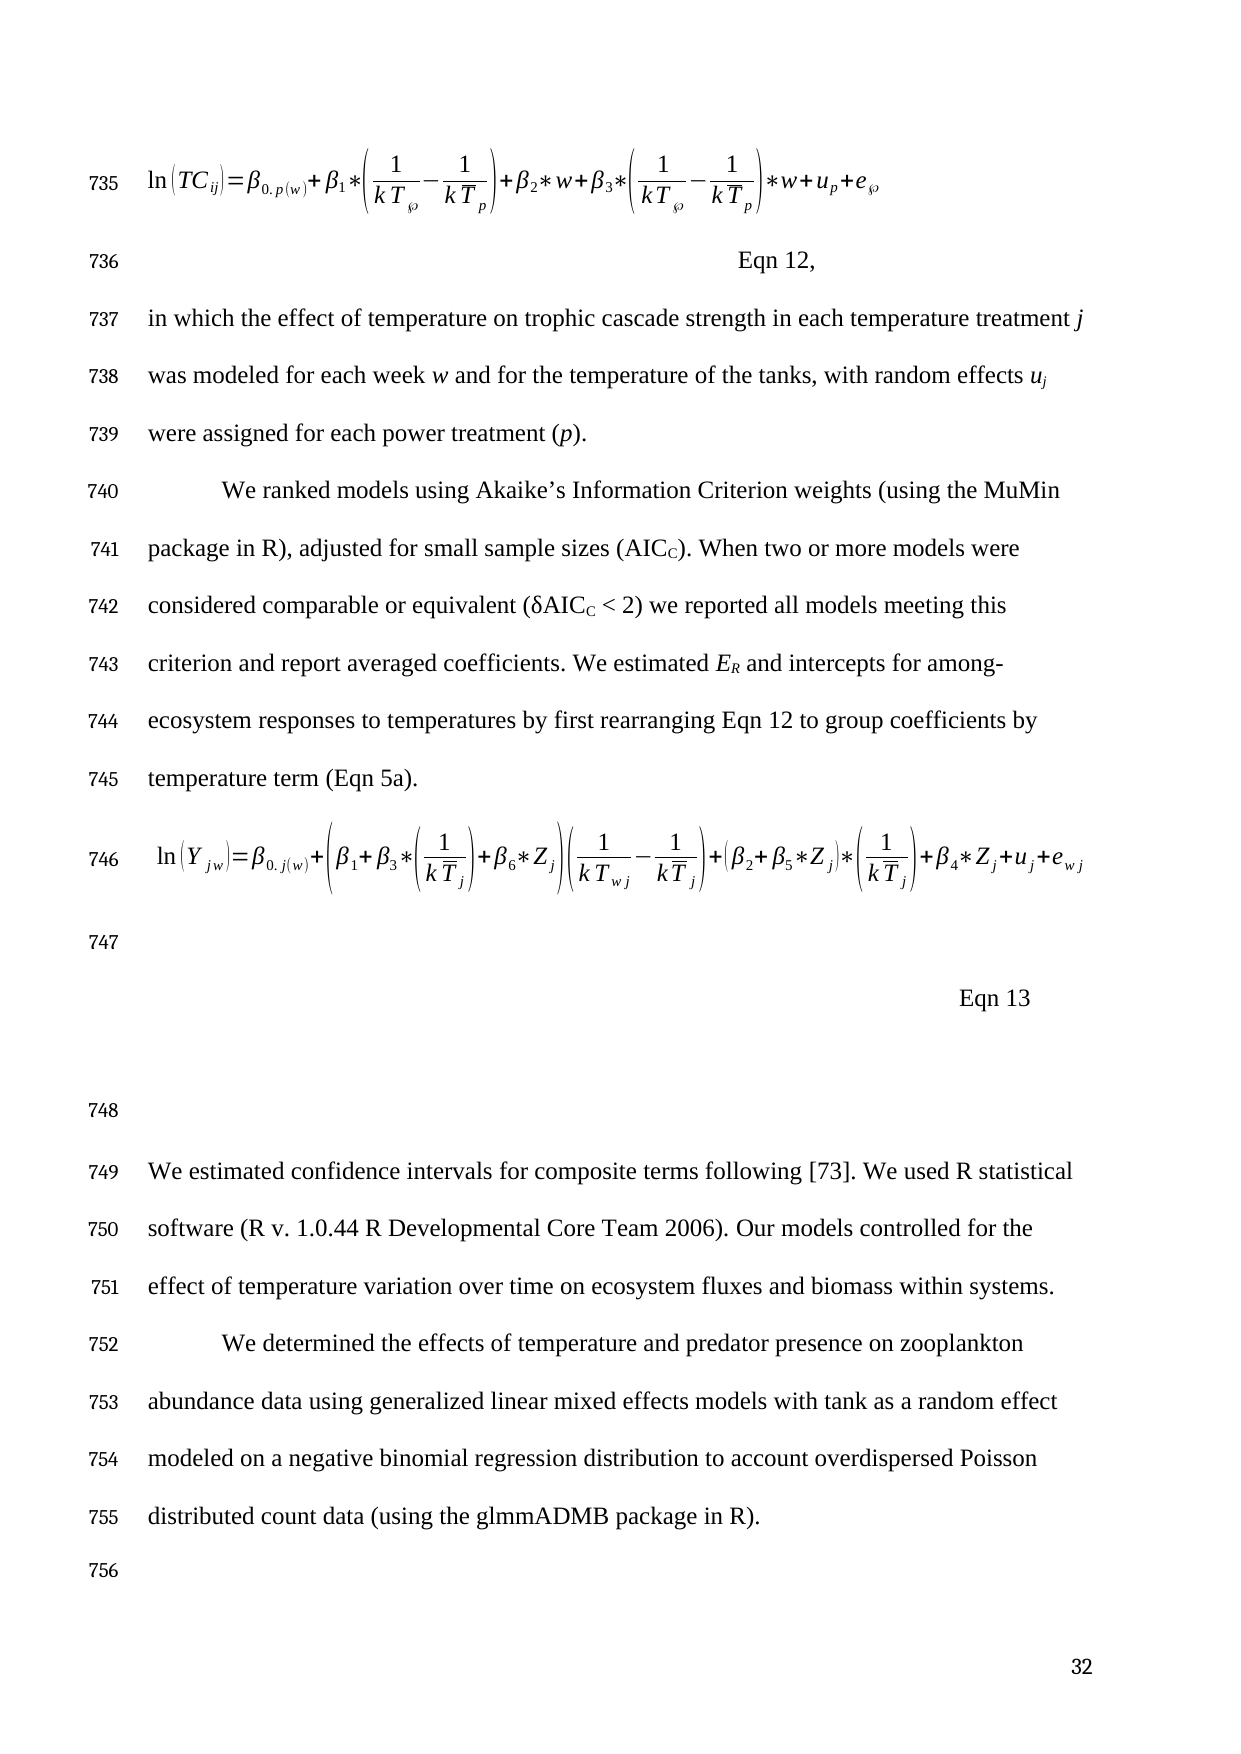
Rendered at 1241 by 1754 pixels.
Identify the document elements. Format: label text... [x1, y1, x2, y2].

text We determined the effects of temperature and predator presence on zooplankton abundance data using generalized linear mixed effects models with tank as a random effect modeled on a negative binomial regression distribution to account overdispersed Poisson distributed count data (using the glmmADMB package in R). [148, 1328, 1092, 1529]
text Eqn 13 [885, 926, 1092, 1012]
text Eqn 12, [148, 148, 1092, 274]
text We ranked models using Akaike’s Information Criterion weights (using the MuMin package in R), adjusted for small sample sizes (AICC). When two or more models were considered comparable or equivalent (δAICC < 2) we reported all models meeting this criterion and report averaged coefficients. We estimated ER and intercepts for among-ecosystem responses to temperatures by first rearranging Eqn 12 to group coefficients by temperature term (Eqn 5a). [148, 476, 1092, 792]
text in which the effect of temperature on trophic cascade strength in each temperature treatment j was modeled for each week w and for the temperature of the tanks, with random effects uj were assigned for each power treatment (p). [148, 303, 1092, 447]
text We estimated confidence intervals for composite terms following [73]. We used R statistical software (R v. 1.0.44 R Developmental Core Team 2006). Our models controlled for the effect of temperature variation over time on ecosystem fluxes and biomass within systems. [148, 1156, 1092, 1299]
